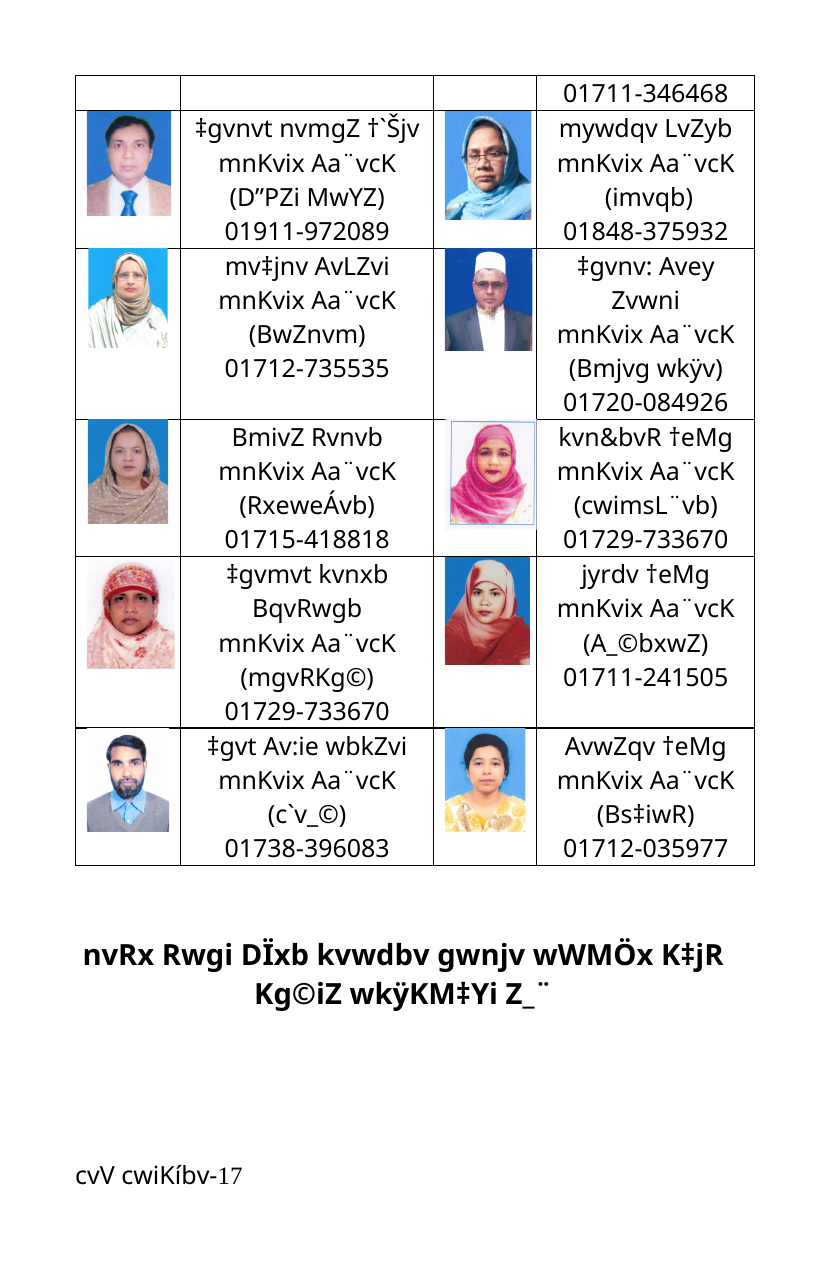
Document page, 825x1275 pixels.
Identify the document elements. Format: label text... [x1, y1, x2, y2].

table_cell [76, 111, 180, 247]
table_cell [434, 111, 536, 247]
table_cell [434, 76, 536, 110]
text nvRx Rwgi DÏxb kvwdbv gwnjv wWMÖx K‡jR [75, 934, 731, 973]
text Kg©iZ wkÿKM‡Yi Z_¨ [75, 973, 731, 1013]
picture [444, 557, 530, 665]
table_cell ‡gvt Av:ie wbkZvi mnKvix Aa¨vcK (c`v_©) 01738-396083 [181, 729, 433, 865]
table_cell [76, 729, 180, 865]
picture [86, 111, 172, 216]
picture [444, 248, 533, 351]
table_cell ‡gvnvt nvmgZ †`Šjv mnKvix Aa¨vcK (D”PZi MwYZ) 01911-972089 [181, 111, 433, 247]
table_cell [76, 76, 180, 110]
table_cell ‡gvnv: Avey Zvwni mnKvix Aa¨vcK (Bmjvg wkÿv) 01720-084926 [537, 249, 754, 419]
table_cell mywdqv LvZyb mnKvix Aa¨vcK (imvqb) 01848-375932 [537, 111, 754, 247]
table_cell mv‡jnv AvLZvi mnKvix Aa¨vcK (BwZnvm) 01712-735535 [181, 249, 433, 419]
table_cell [537, 76, 754, 110]
table_cell jyrdv †eMg mnKvix Aa¨vcK (A_©bxwZ) 01711-241505 [537, 557, 754, 727]
table_cell ‡gvmvt kvnxb BqvRwgb mnKvix Aa¨vcK (mgvRKg©) 01729-733670 [181, 557, 433, 727]
table_cell [76, 249, 180, 419]
table_cell AvwZqv †eMg mnKvix Aa¨vcK (Bs‡iwR) 01712-035977 [537, 729, 754, 865]
picture [86, 728, 170, 832]
picture [87, 419, 169, 524]
table_cell [76, 557, 180, 727]
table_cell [181, 76, 433, 110]
table_cell BmivZ Rvnvb mnKvix Aa¨vcK (RxeweÁvb) 01715-418818 [181, 420, 433, 556]
table_cell kvn&bvR †eMg mnKvix Aa¨vcK (cwimsL¨vb) 01729-733670 [537, 420, 754, 556]
table_cell [434, 249, 536, 419]
table_cell [434, 729, 536, 865]
picture [88, 248, 168, 348]
picture [444, 419, 537, 530]
picture [444, 111, 532, 220]
table_cell [434, 557, 536, 727]
table_cell [434, 420, 536, 556]
picture [444, 728, 526, 832]
table_cell [76, 420, 180, 556]
picture [86, 557, 175, 669]
